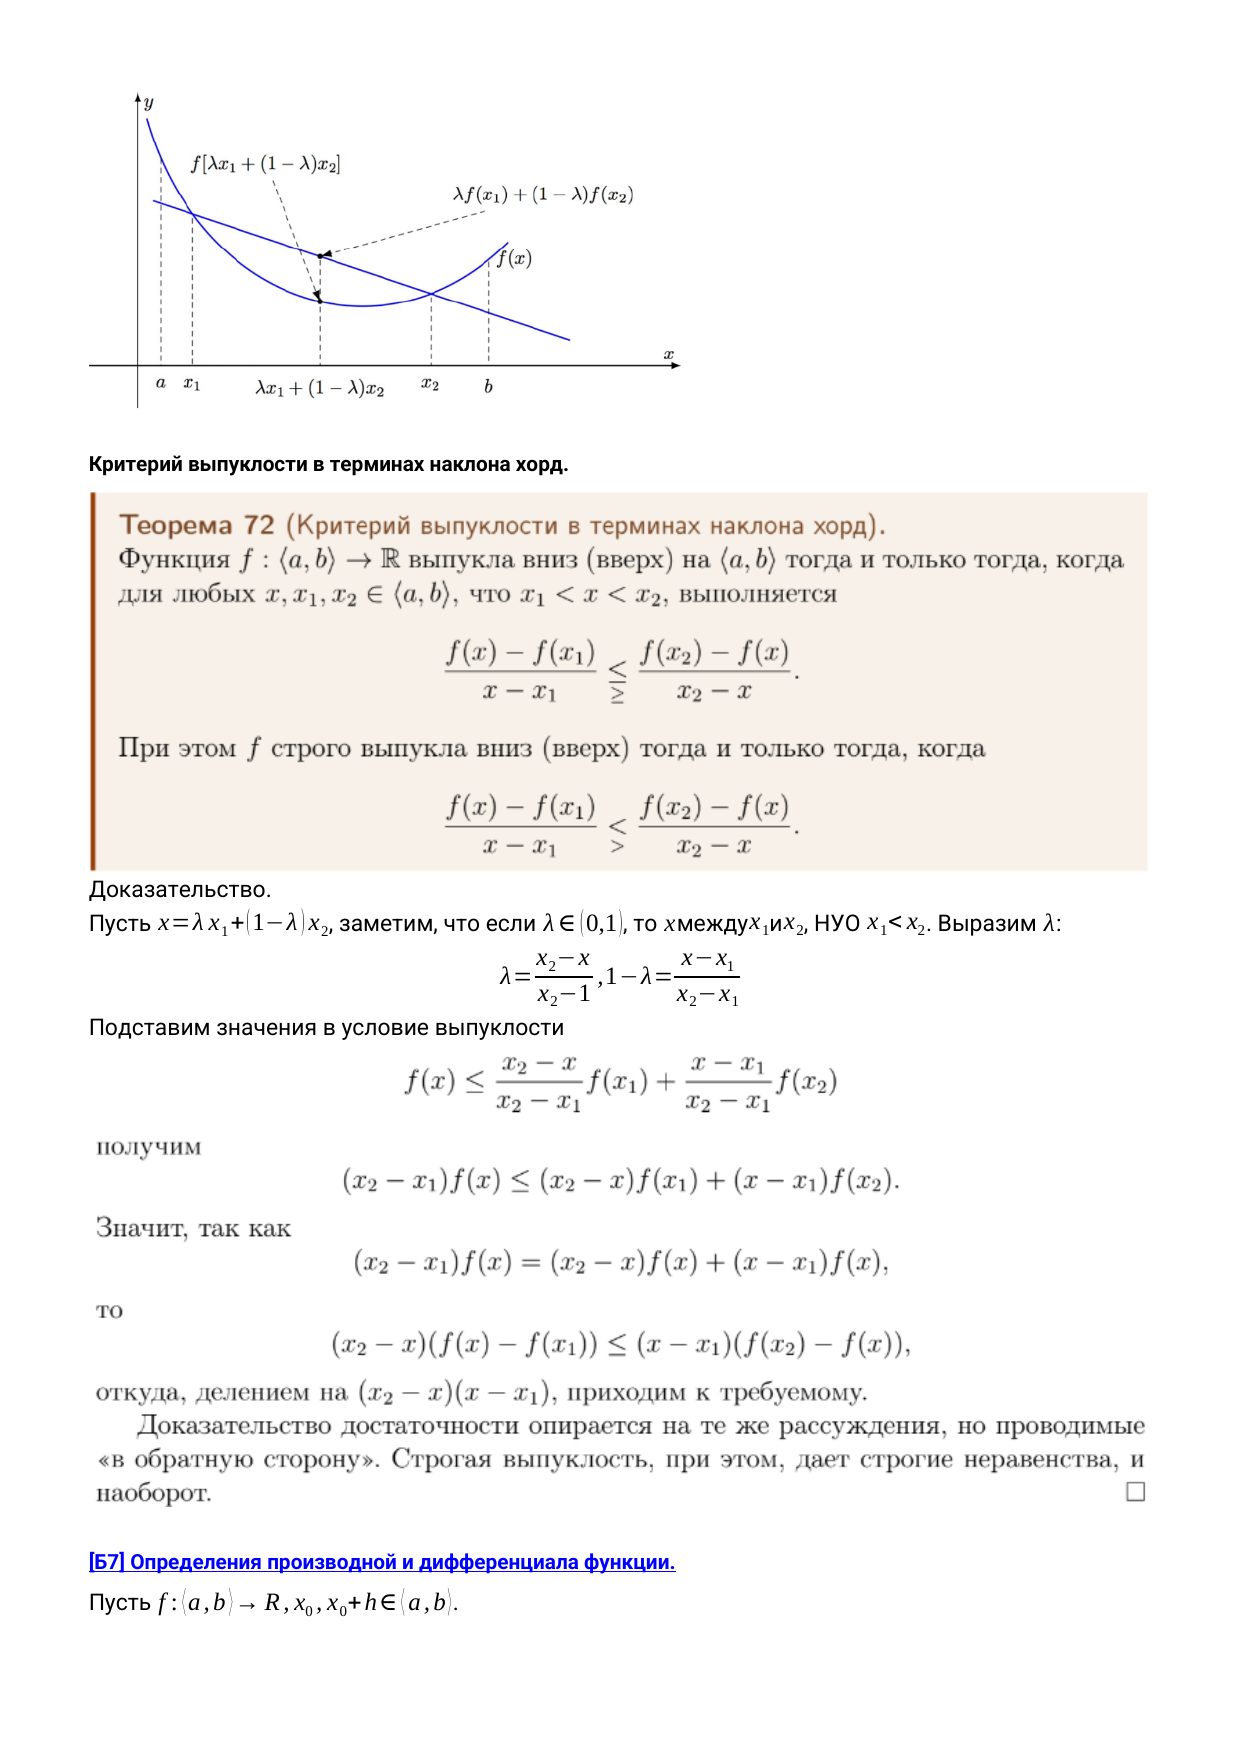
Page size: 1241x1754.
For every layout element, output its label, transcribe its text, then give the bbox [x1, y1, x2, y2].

picture [88, 88, 682, 409]
picture [88, 1044, 1152, 1507]
text Пусть . [88, 1586, 1152, 1619]
text Подставим значения в условие выпуклости [88, 1014, 1152, 1041]
picture [88, 488, 1152, 872]
text Доказательство. [88, 876, 1152, 903]
subtitle Критерий выпуклости в терминах наклона хорд. [88, 452, 1152, 476]
text Пусть , заметим, что если , то междуи, НУО . Выразим : [88, 907, 1152, 939]
subtitle [Б7] Определения производной и дифференциала функции. [88, 1550, 1152, 1574]
